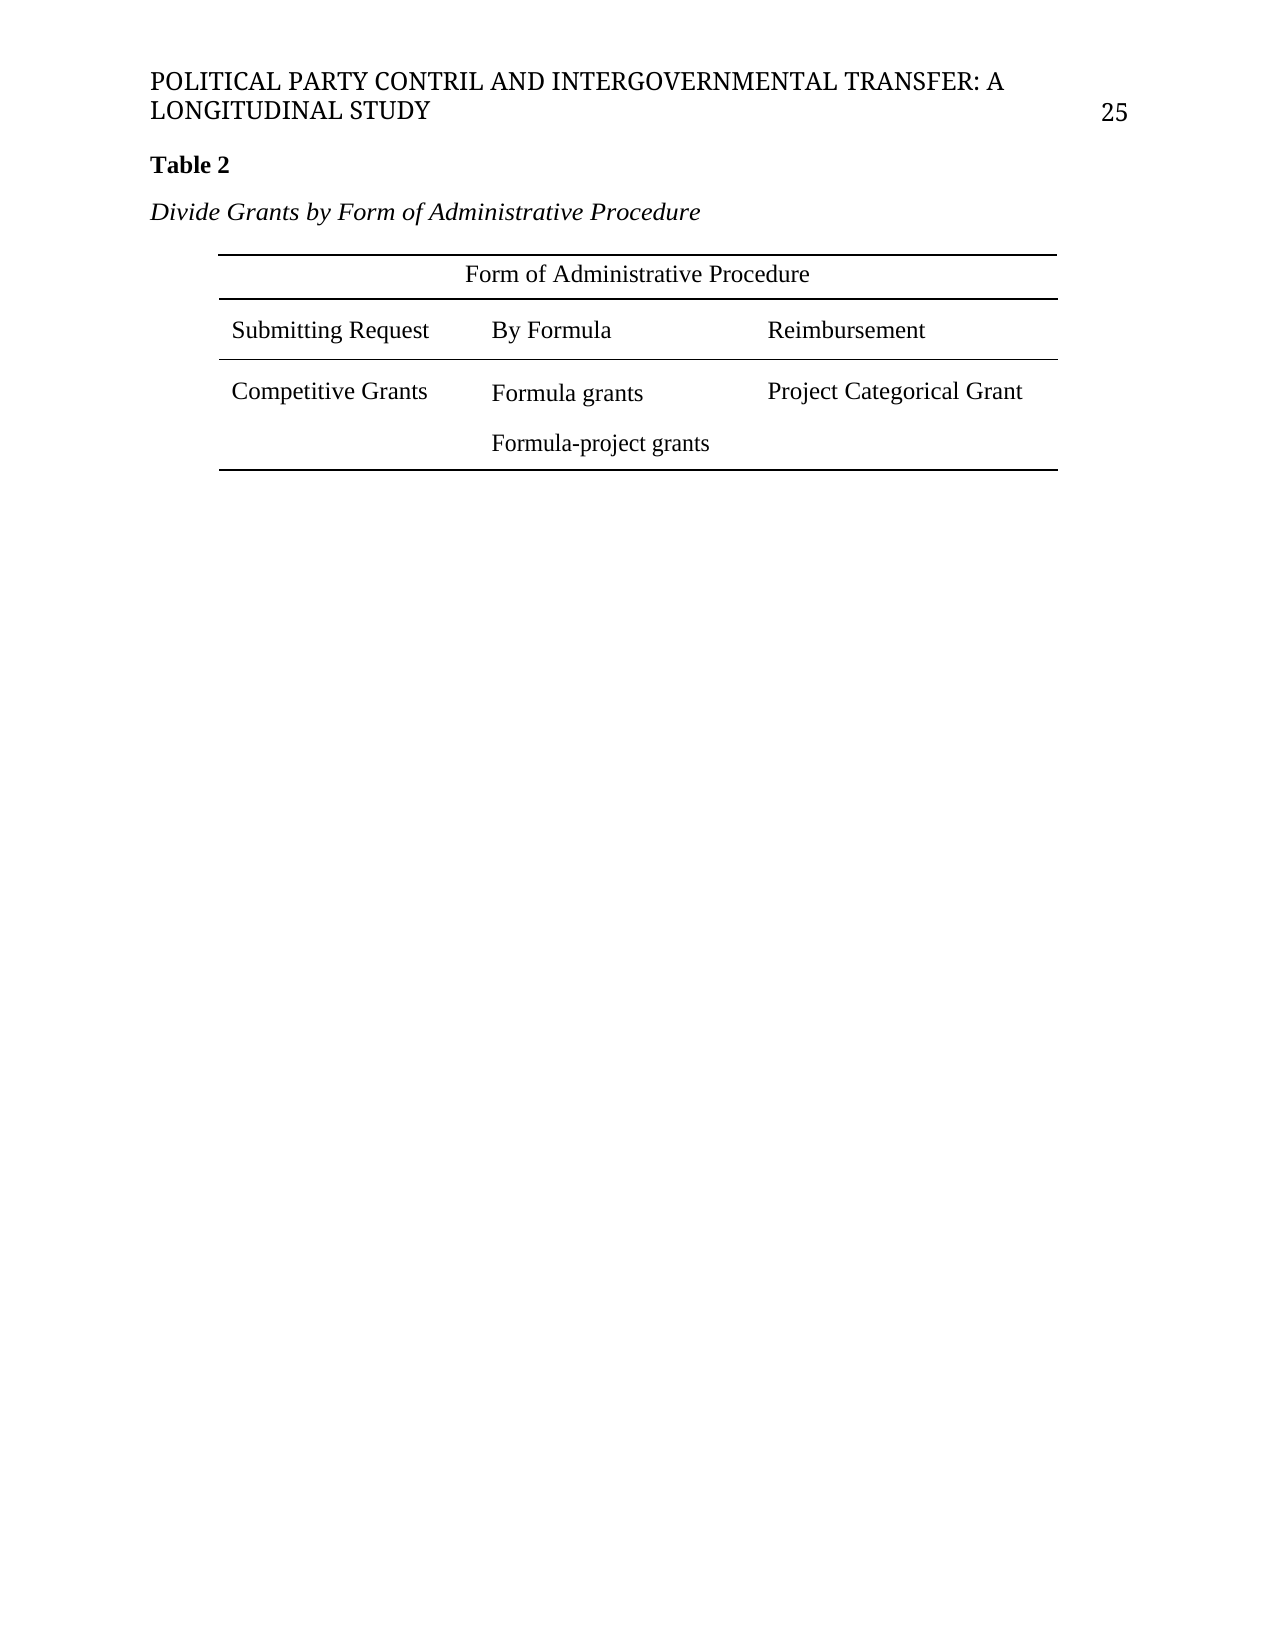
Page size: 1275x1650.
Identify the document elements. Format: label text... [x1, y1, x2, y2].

table_cell Project Categorical Grant [752, 360, 1057, 469]
text Form of Administrative Procedure [138, 259, 1137, 287]
subtitle Table 2 [150, 150, 1137, 179]
table_header Submitting Request [219, 300, 468, 359]
table_header Reimbursement [752, 300, 1057, 359]
text Divide Grants by Form of Administrative Procedure [150, 197, 1137, 226]
table_header By Formula [468, 300, 752, 359]
table_cell Formula grants Formula-project grants [468, 360, 752, 469]
table_cell Competitive Grants [219, 360, 468, 469]
